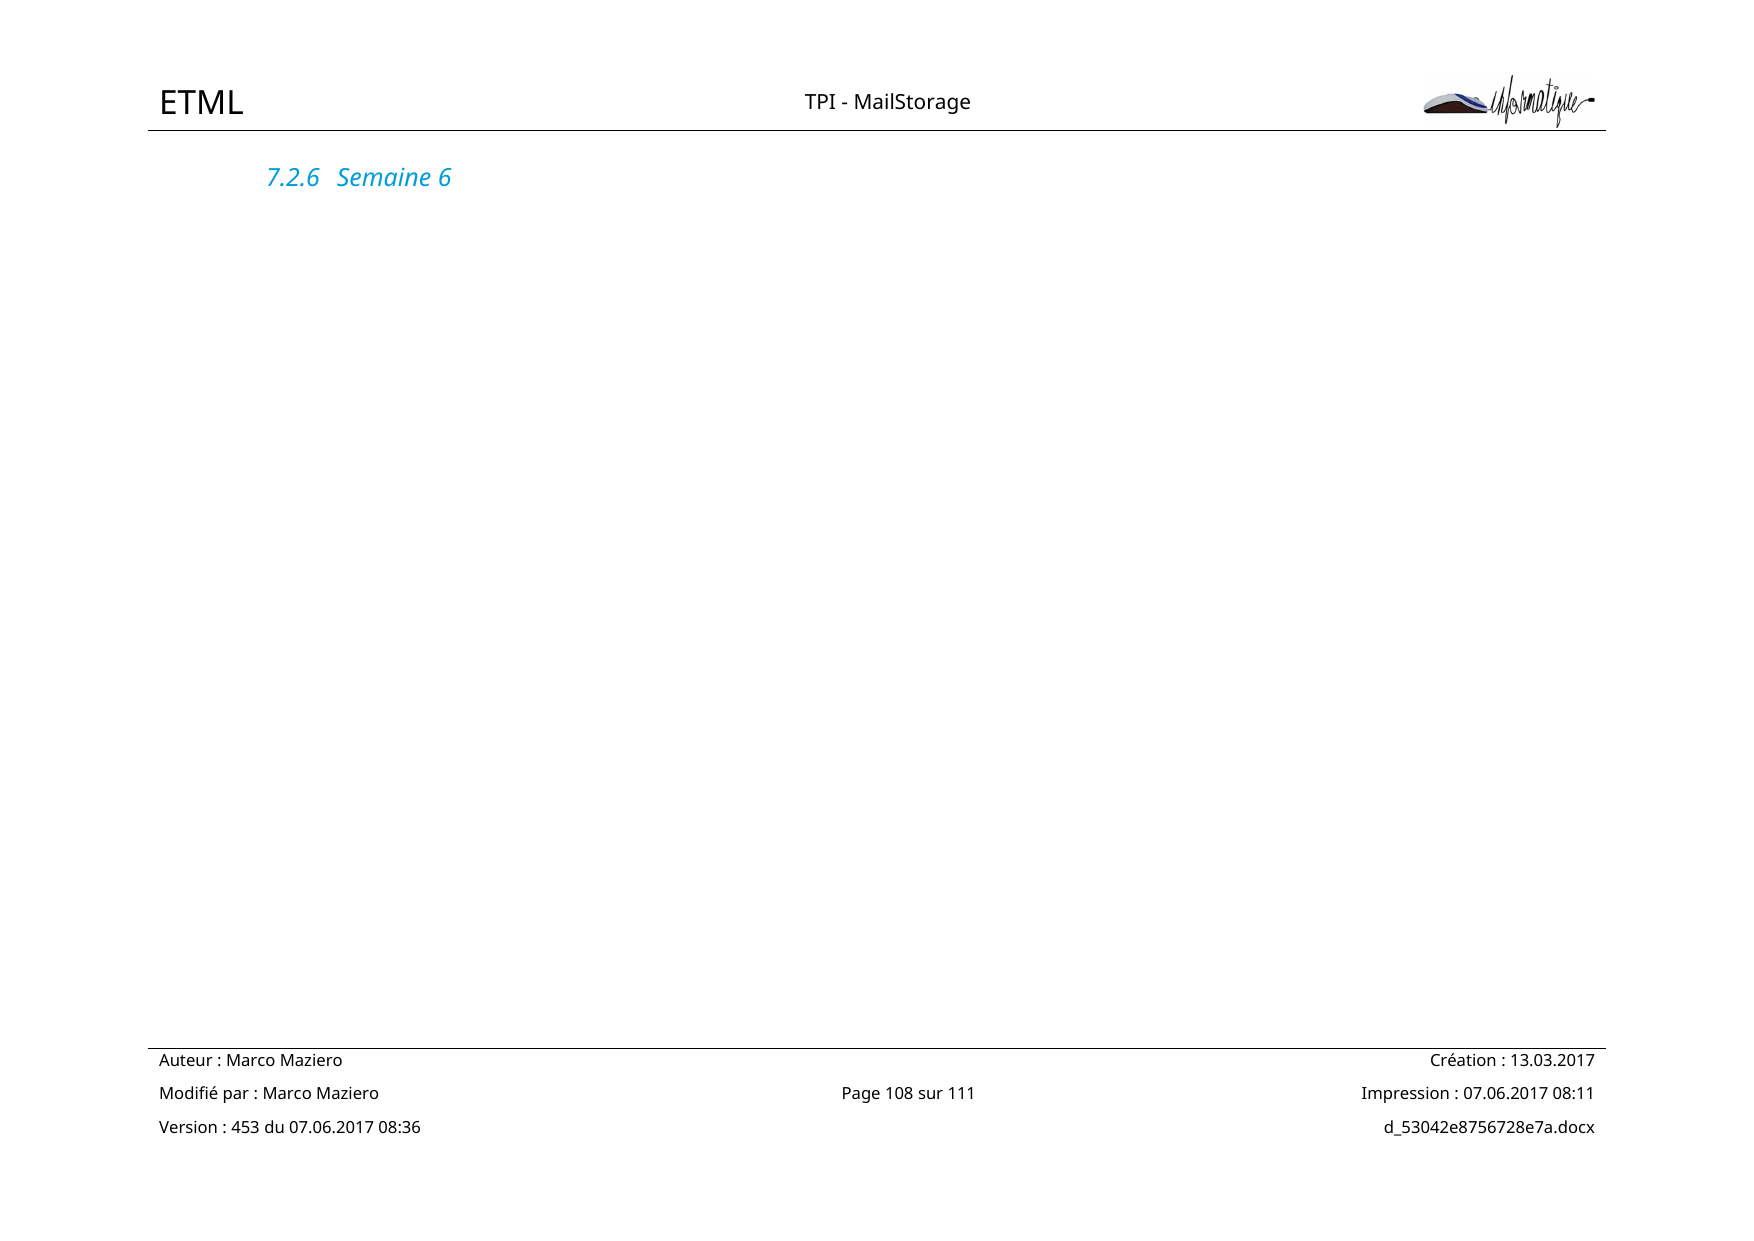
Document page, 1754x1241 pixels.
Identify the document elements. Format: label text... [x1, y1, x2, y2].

picture [1423, 75, 1595, 128]
subtitle Semaine 6 [266, 159, 1606, 193]
